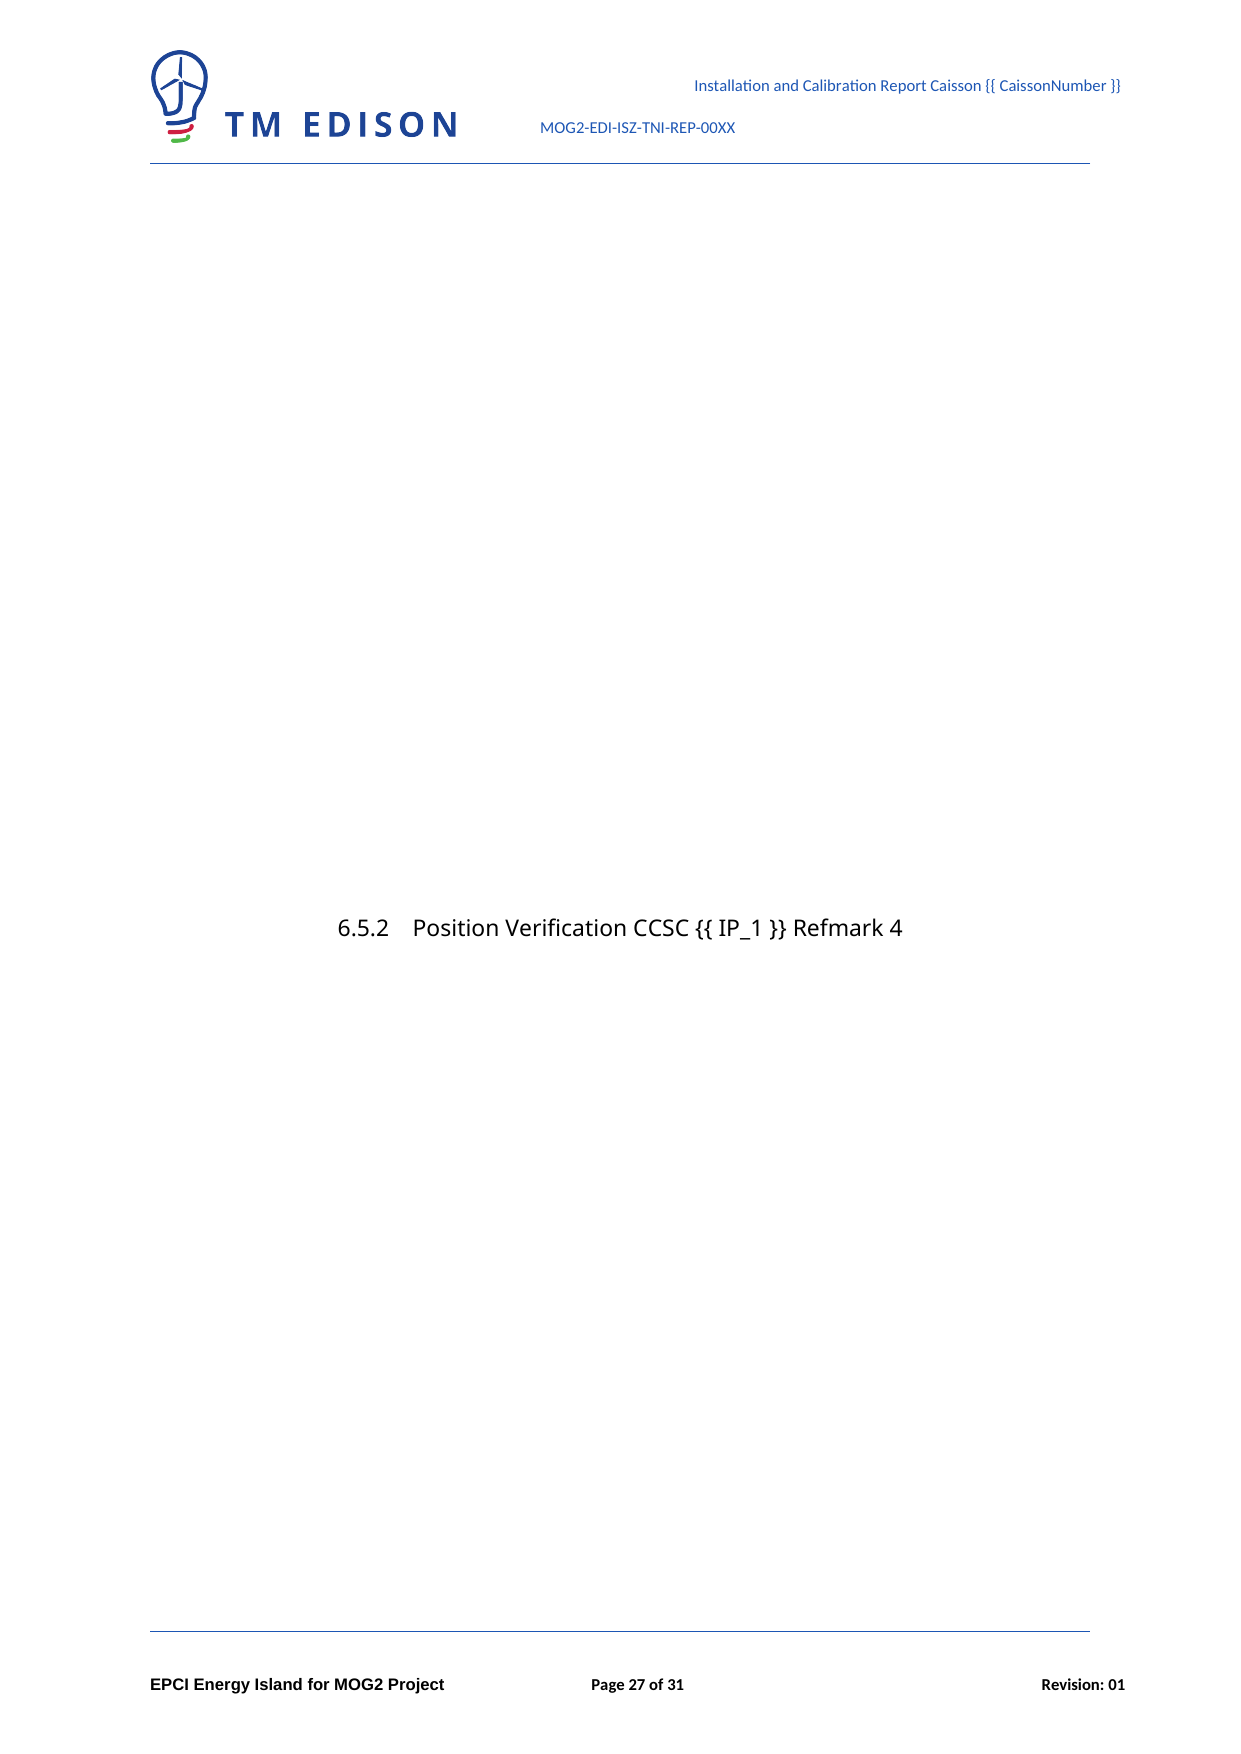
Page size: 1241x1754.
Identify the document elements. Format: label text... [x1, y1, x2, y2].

picture [151, 50, 464, 149]
subtitle Position Verification CCSC {{ IP_1 }} Refmark 4 [150, 911, 1090, 943]
